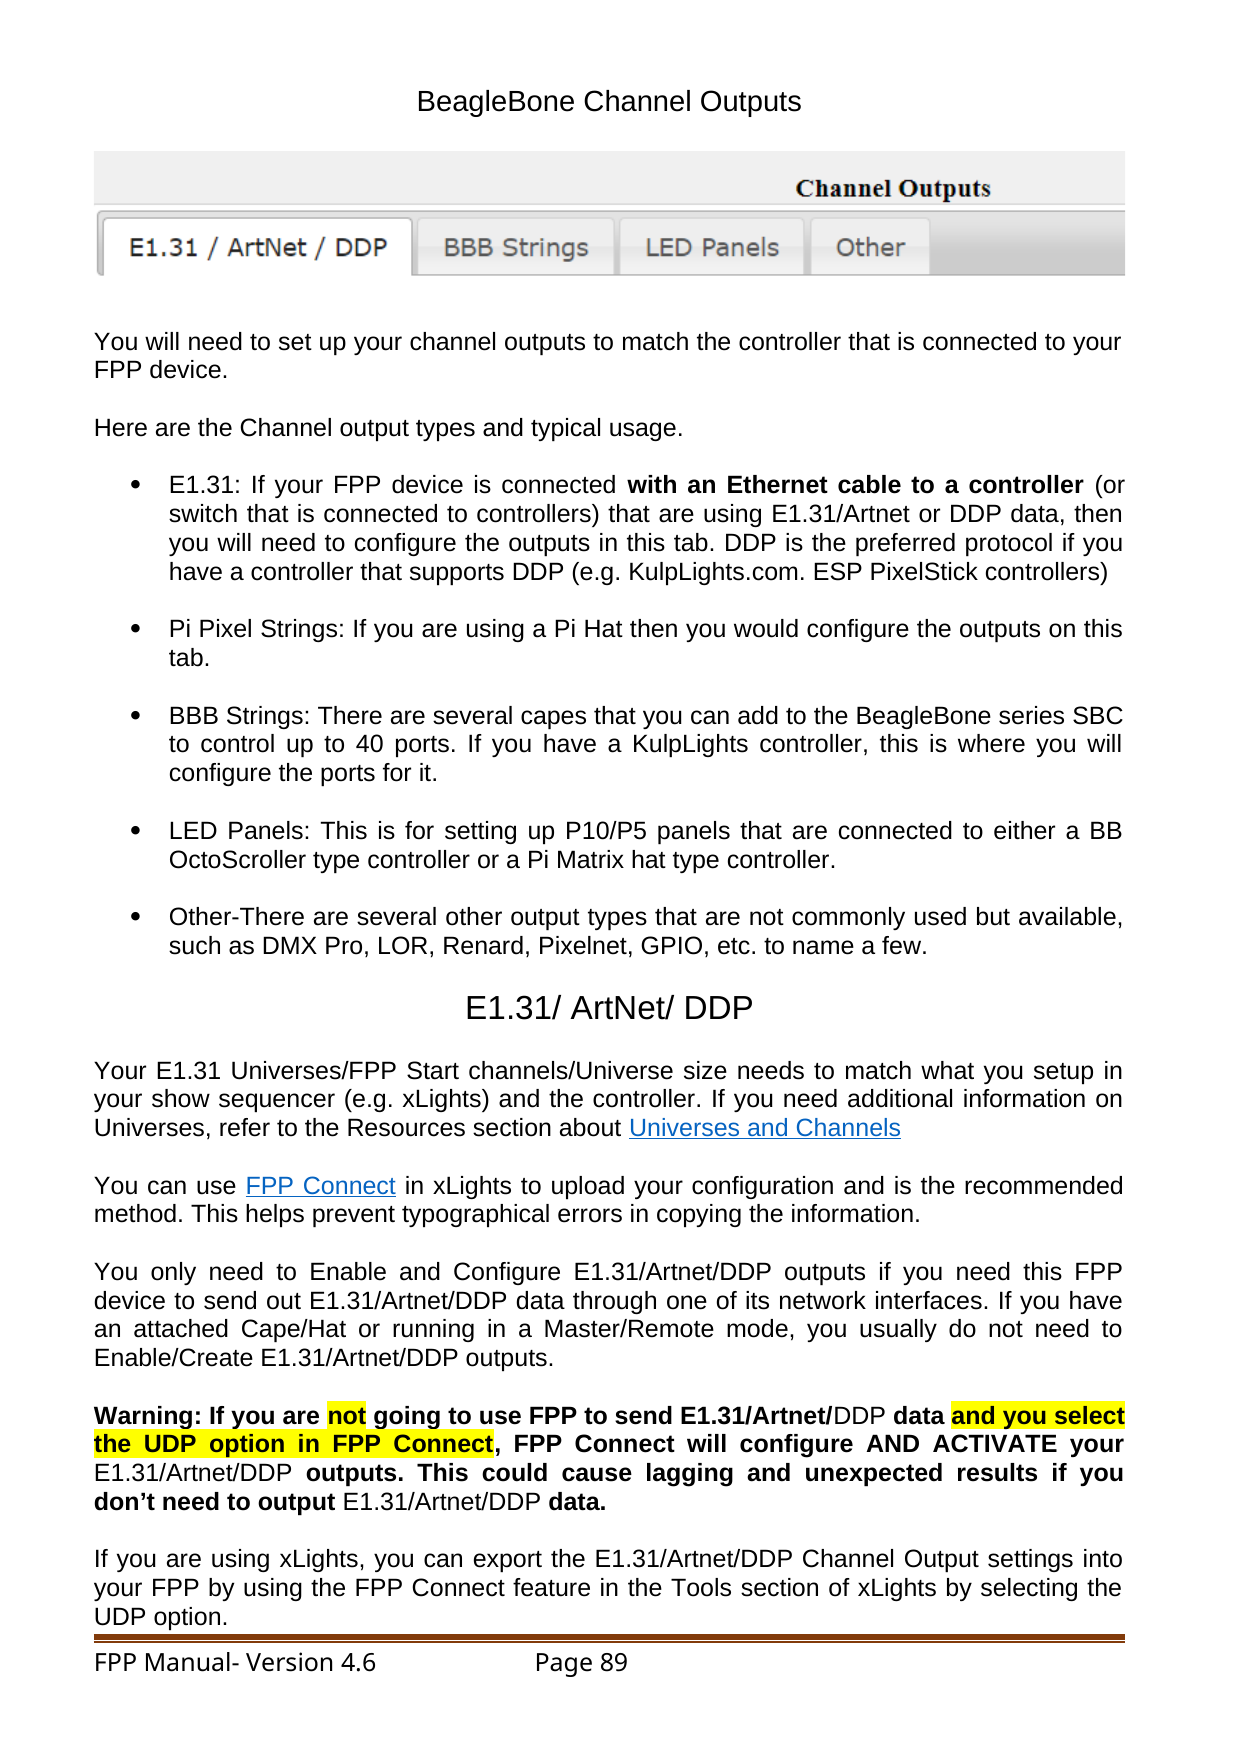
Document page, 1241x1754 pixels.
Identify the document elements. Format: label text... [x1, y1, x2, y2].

list Pi Pixel Strings: If you are using a Pi Hat then you would configure the outputs on this tab. [131, 614, 1125, 672]
text Your E1.31 Universes/FPP Start channels/Universe size needs to match what you setup in your show sequencer (e.g. xLights) and the controller. If you need additional information on Universes, refer to the Resources section about Universes and Channels [94, 1056, 1125, 1142]
text BeagleBone Channel Outputs [94, 84, 1125, 118]
text You will need to set up your channel outputs to match the controller that is connected to your FPP device. [94, 327, 1125, 384]
text You only need to Enable and Configure E1.31/Artnet/DDP outputs if you need this FPP device to send out E1.31/Artnet/DDP data through one of its network interfaces. If you have an attached Cape/Hat or running in a Master/Remote mode, you usually do not need to Enable/Create E1.31/Artnet/DDP outputs. [94, 1257, 1125, 1372]
picture [93, 151, 1125, 298]
text Warning: If you are not going to use FPP to send E1.31/Artnet/DDP data and you select the UDP option in FPP Connect, FPP Connect will configure AND ACTIVATE your E1.31/Artnet/DDP outputs. This could cause lagging and unexpected results if you don’t need to output E1.31/Artnet/DDP data. [94, 1401, 1125, 1516]
text You can use FPP Connect in xLights to upload your configuration and is the recommended method. This helps prevent typographical errors in copying the information. [94, 1171, 1125, 1228]
text Here are the Channel output types and typical usage. [94, 413, 1125, 442]
list Other-There are several other output types that are not commonly used but available, such as DMX Pro, LOR, Renard, Pixelnet, GPIO, etc. to name a few. [131, 902, 1125, 960]
list BBB Strings: There are several capes that you can add to the BeagleBone series SBC to control up to 40 ports. If you have a KulpLights controller, this is where you will configure the ports for it. [131, 701, 1125, 787]
text If you are using xLights, you can export the E1.31/Artnet/DDP Channel Output settings into your FPP by using the FPP Connect feature in the Tools section of xLights by selecting the UDP option. [94, 1544, 1125, 1631]
list E1.31: If your FPP device is connected with an Ethernet cable to a controller (or switch that is connected to controllers) that are using E1.31/Artnet or DDP data, then you will need to configure the outputs in this tab. DDP is the preferred protocol if you have a controller that supports DDP (e.g. KulpLights.com. ESP PixelStick controllers) [131, 470, 1125, 586]
list LED Panels: This is for setting up P10/P5 panels that are connected to either a BB OctoScroller type controller or a Pi Matrix hat type controller. [131, 816, 1125, 873]
subtitle E1.31/ ArtNet/ DDP [94, 988, 1125, 1027]
